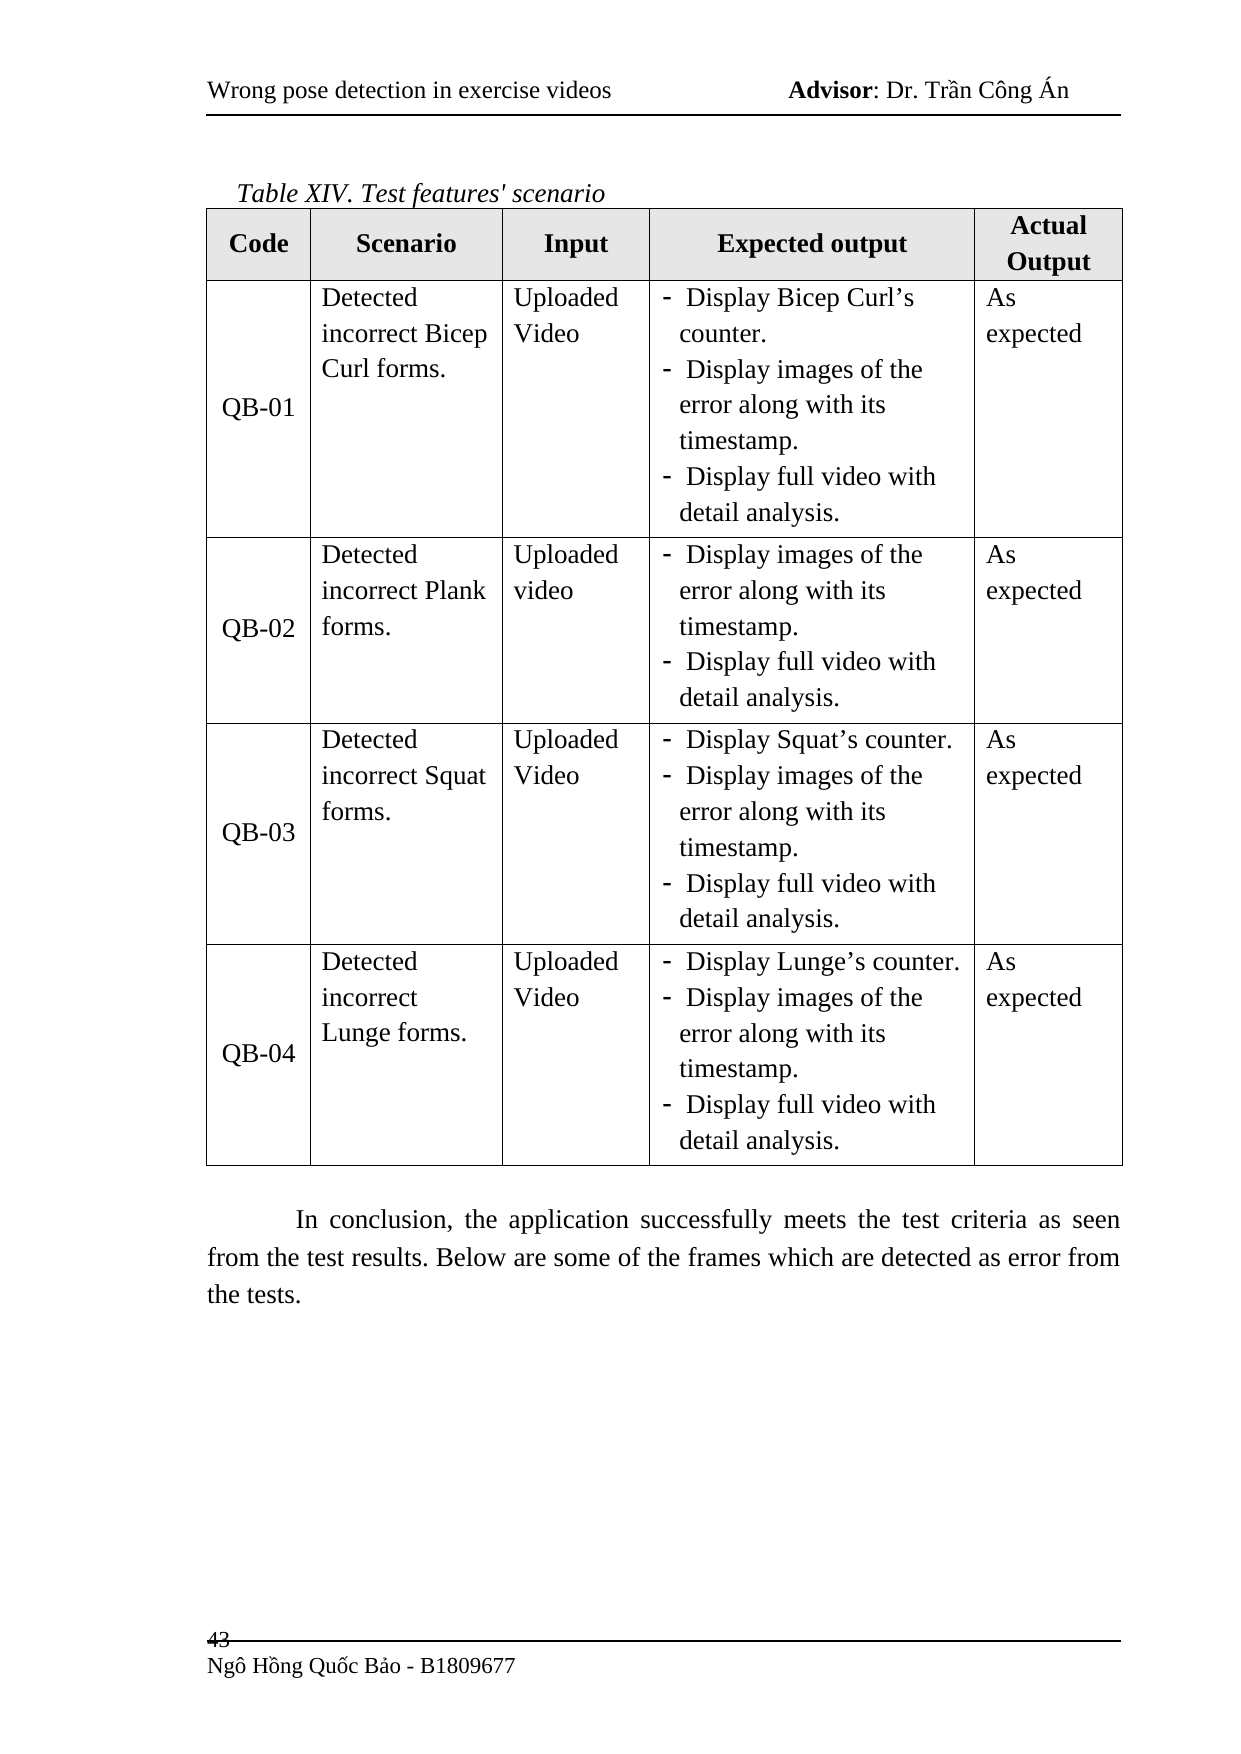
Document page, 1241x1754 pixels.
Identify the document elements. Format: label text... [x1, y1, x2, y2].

table_cell QB-04 [207, 945, 310, 1165]
table_cell Uploaded video [503, 538, 649, 722]
table_cell As expected [975, 281, 1122, 537]
text In conclusion, the application successfully meets the test criteria as seen from the test results. Below are some of the frames which are detected as error from the tests. [207, 1203, 1122, 1309]
table_cell Detected incorrect Plank forms. [311, 538, 502, 722]
table_cell As expected [975, 724, 1122, 944]
table_header Expected output [650, 209, 974, 280]
table_cell As expected [975, 538, 1122, 722]
table_cell QB-02 [207, 538, 310, 722]
table_cell Uploaded Video [503, 724, 649, 944]
table_header Actual Output [975, 209, 1122, 280]
table_cell Detected incorrect Squat forms. [311, 724, 502, 944]
table_cell Display Bicep Curl’s counter. Display images of the error along with its timestamp. Display full video with detail analysis. [650, 281, 974, 537]
table_header Input [503, 209, 649, 280]
table_cell QB-03 [207, 724, 310, 944]
table_header Code [207, 209, 310, 280]
table_cell Display images of the error along with its timestamp. Display full video with detail analysis. [650, 538, 974, 722]
table_header Scenario [311, 209, 502, 280]
table_cell Detected incorrect Bicep Curl forms. [311, 281, 502, 537]
table_cell Display Squat’s counter. Display images of the error along with its timestamp. Display full video with detail analysis. [650, 724, 974, 944]
table_cell Detected incorrect Lunge forms. [311, 945, 502, 1165]
table_cell QB-01 [207, 281, 310, 537]
table_cell Uploaded Video [503, 281, 649, 537]
table_cell As expected [975, 945, 1122, 1165]
table_cell Uploaded Video [503, 945, 649, 1165]
table_cell Display Lunge’s counter. Display images of the error along with its timestamp. Display full video with detail analysis. [650, 945, 974, 1165]
